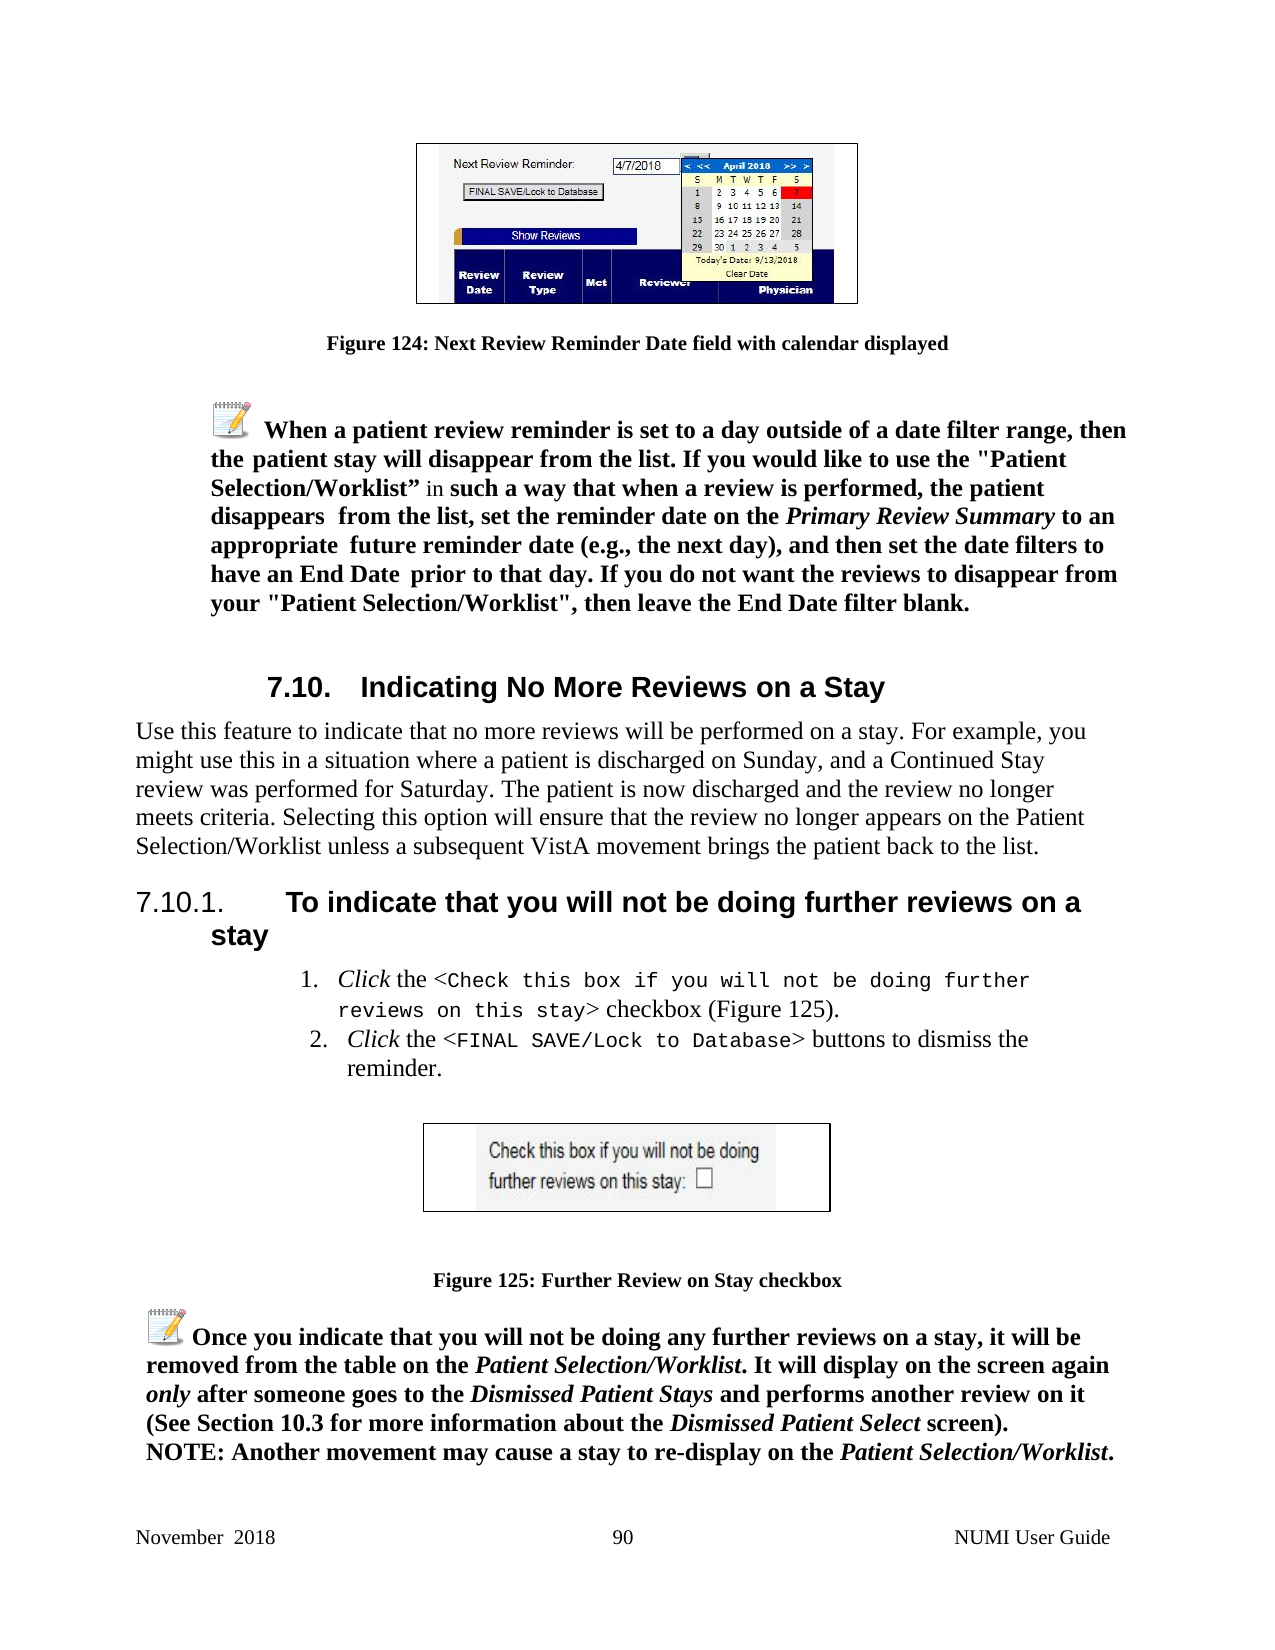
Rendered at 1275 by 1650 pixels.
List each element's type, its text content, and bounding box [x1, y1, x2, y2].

picture [145, 1304, 187, 1346]
list Click the <FINAL SAVE/Lock to Database> buttons to dismiss the reminder. [309, 1024, 1032, 1082]
picture [439, 144, 834, 303]
text Once you indicate that you will not be doing any further reviews on a stay, it will be removed from the table on the Patient Selection/Worklist. It will display on the screen again only after someone goes to the Dismissed Patient Stays and performs another review on it (See Section 10.3 for more information about the Dismissed Patient Select screen). [146, 1304, 1116, 1437]
text NOTE: Another movement may cause a stay to re-display on the Patient Selection/Worklist. [146, 1437, 1139, 1466]
list When a patient review reminder is set to a day outside of a date filter range, then the patient stay will disappear from the list. If you would like to use the "Patient Selection/Worklist” in such a way that when a review is performed, the patient disappears from the list, set the reminder date on the Primary Review Summary to an appropriate future reminder date (e.g., the next day), and then set the date filters to have an End Date prior to that day. If you do not want the reviews to disappear from your "Patient Selection/Worklist", then leave the End Date filter blank. [210, 398, 1139, 616]
text Use this feature to indicate that no more reviews will be performed on a stay. For example, you might use this in a situation where a patient is discharged on Sunday, and a Continued Stay review was performed for Saturday. The patient is now discharged and the review no longer meets criteria. Selecting this option will ensure that the review no longer appears on the Patient Selection/Worklist unless a subsequent VistA movement brings the patient back to the list. [135, 716, 1121, 860]
text Figure 125: Further Review on Stay checkbox [135, 1268, 1139, 1292]
picture [210, 397, 252, 439]
subtitle Indicating No More Reviews on a Stay [267, 670, 1139, 704]
picture [476, 1124, 776, 1211]
list Click the <Check this box if you will not be doing further reviews on this stay> checkbox (Figure 125). [300, 964, 1043, 1024]
text Figure 124: Next Review Reminder Date field with calendar displayed [135, 331, 1139, 355]
subtitle To indicate that you will not be doing further reviews on a stay [135, 885, 1139, 952]
